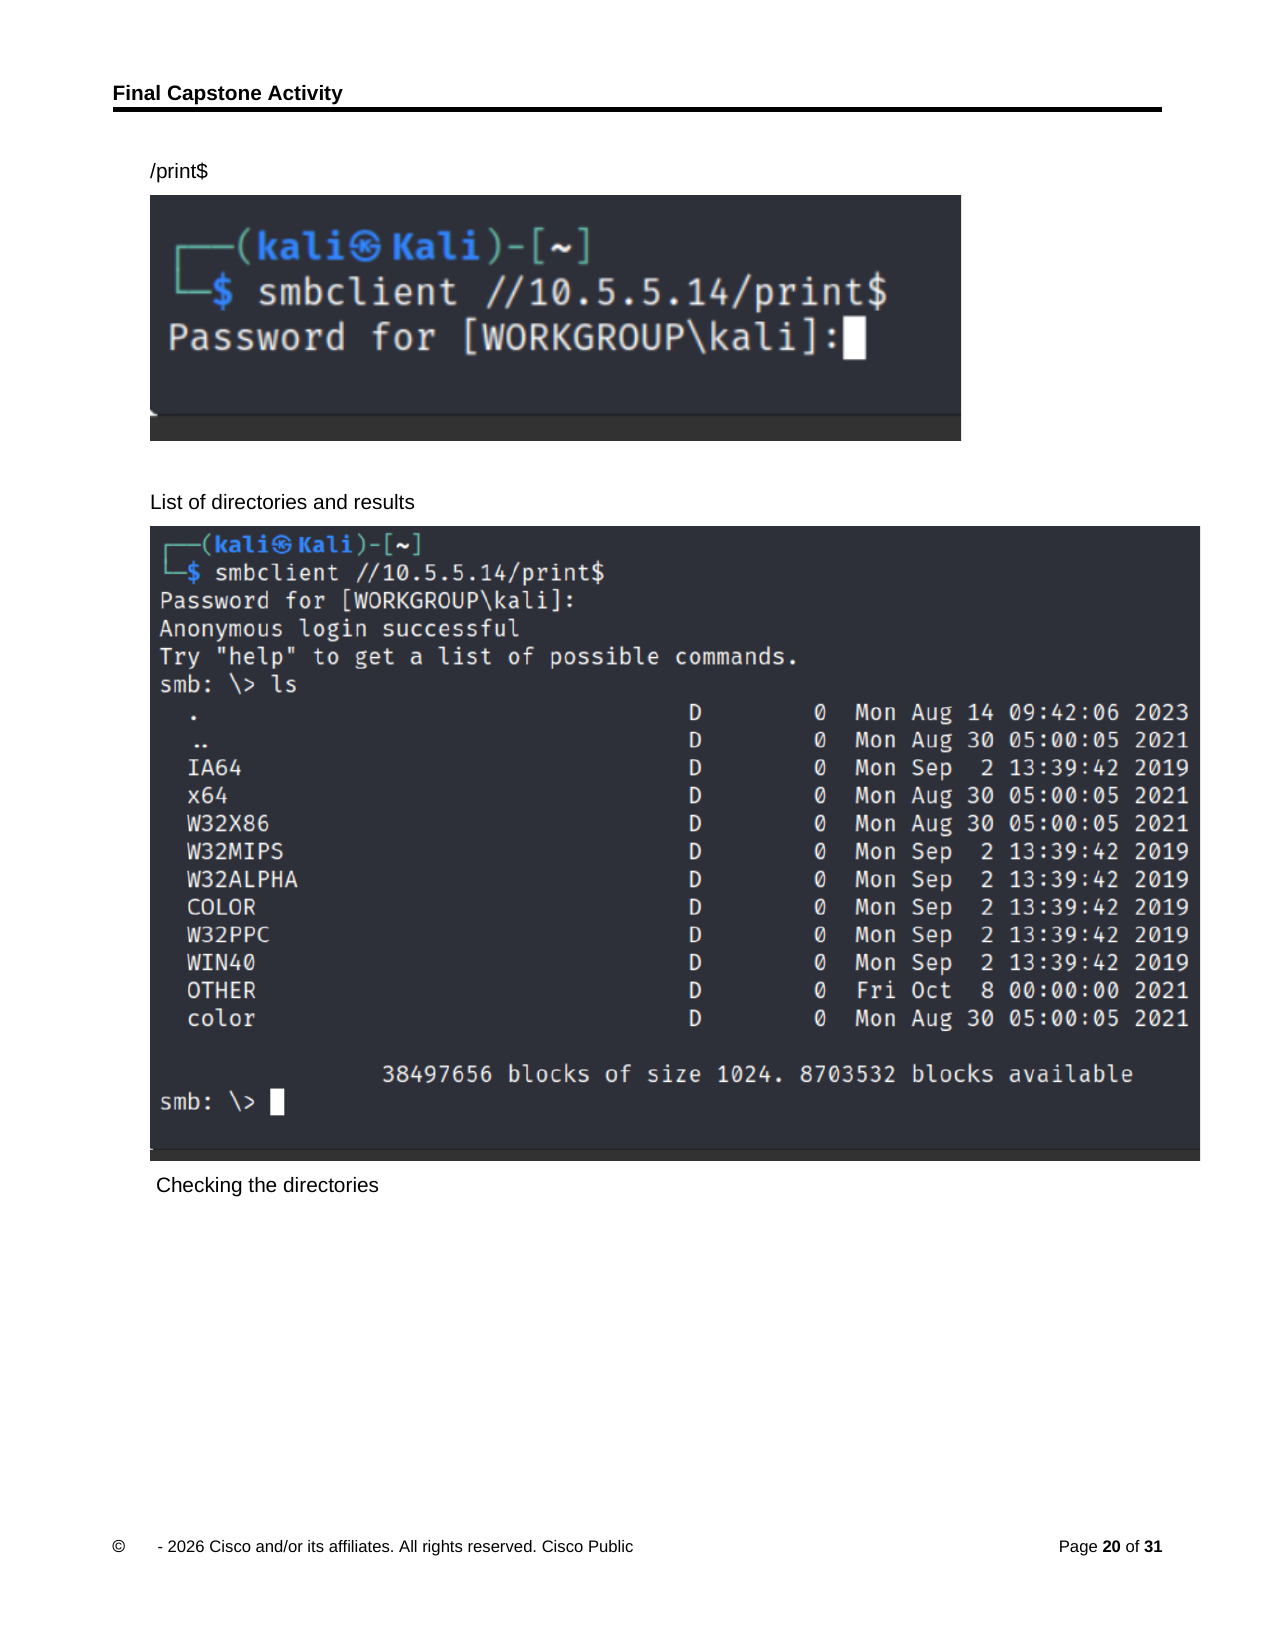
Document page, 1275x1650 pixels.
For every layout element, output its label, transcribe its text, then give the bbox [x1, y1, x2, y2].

picture [150, 526, 1200, 1161]
picture [150, 195, 962, 441]
text Checking the directories [150, 1173, 1162, 1197]
text /print$ [150, 159, 1162, 183]
text List of directories and results [150, 490, 1162, 514]
